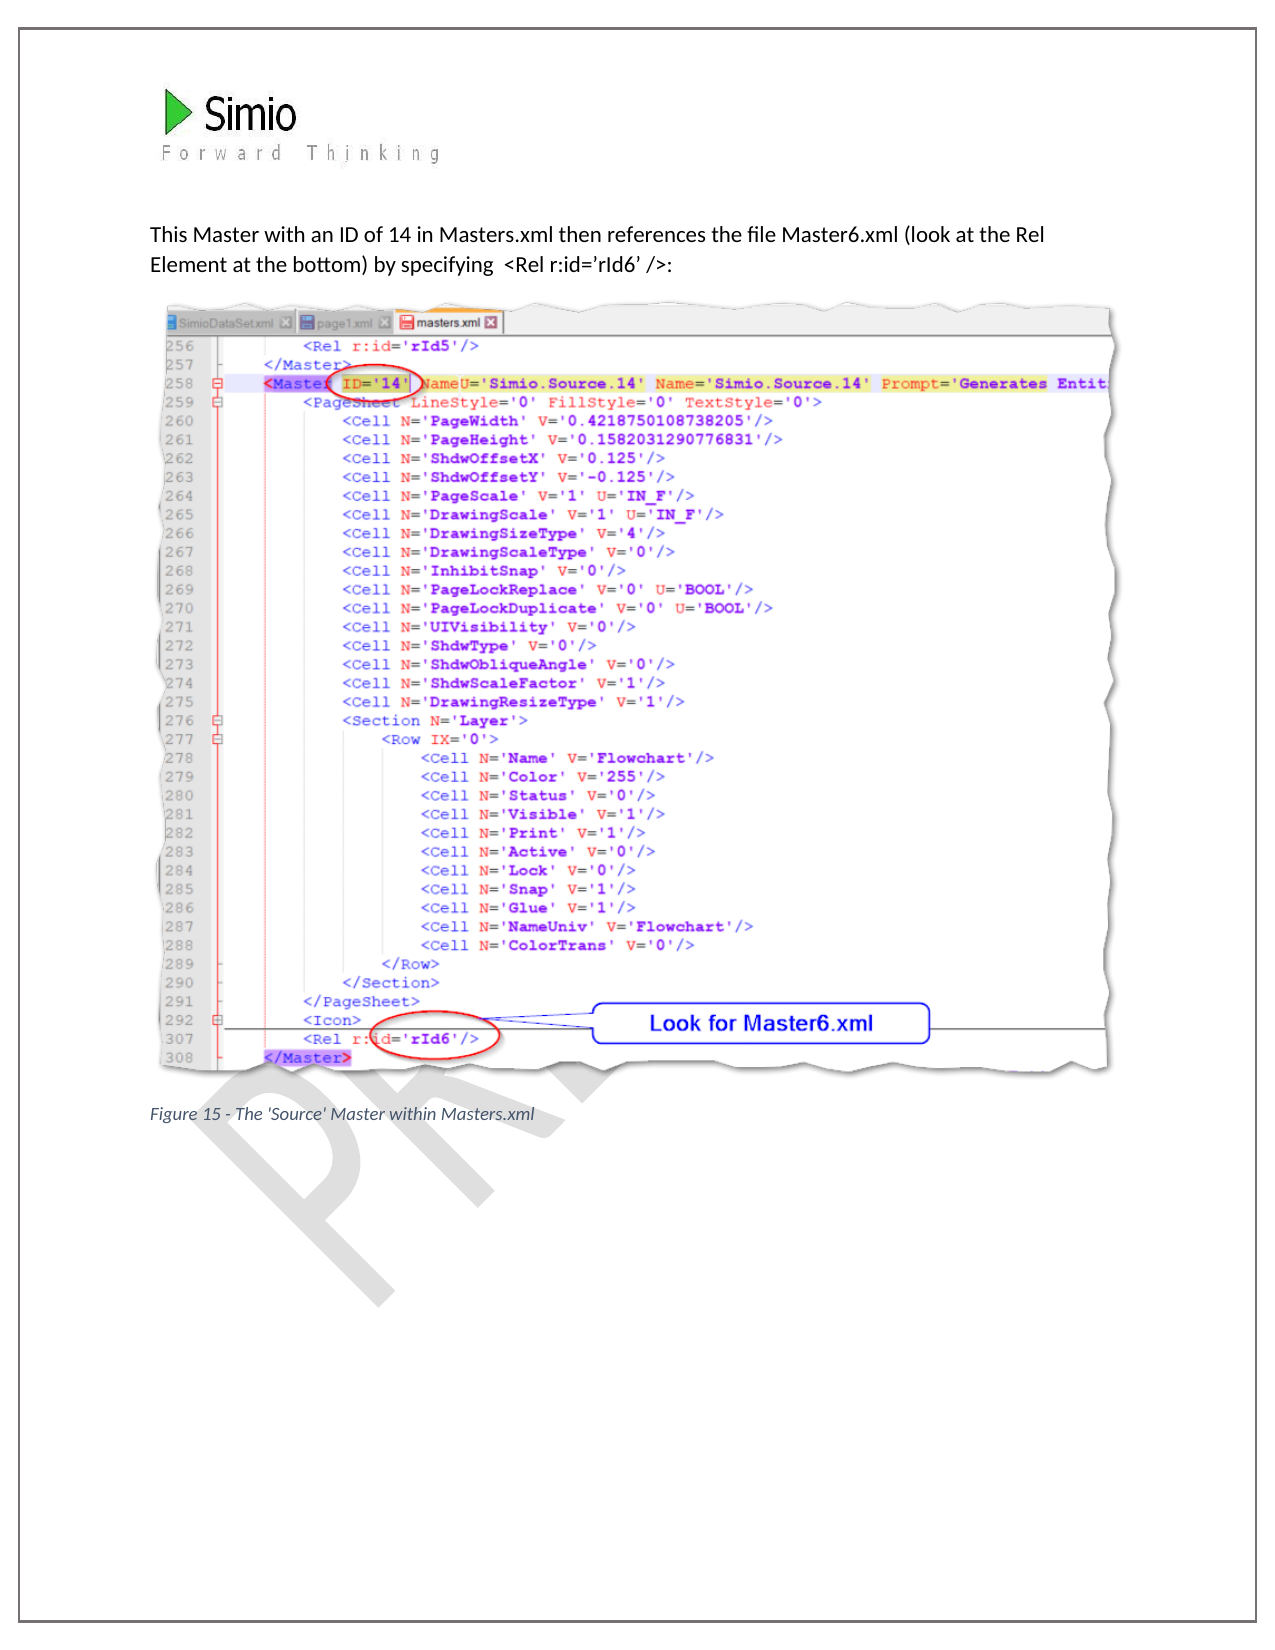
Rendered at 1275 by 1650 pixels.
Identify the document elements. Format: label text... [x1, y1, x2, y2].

text Figure 15 - The 'Source' Master within Masters.xml [150, 1102, 1125, 1124]
text This Master with an ID of 14 in Masters.xml then references the file Master6.xml (look at the Rel Element at the bottom) by specifying <Rel r:id=’rId6’ />: [150, 220, 1125, 278]
picture [150, 297, 1125, 1083]
picture [150, 75, 449, 173]
